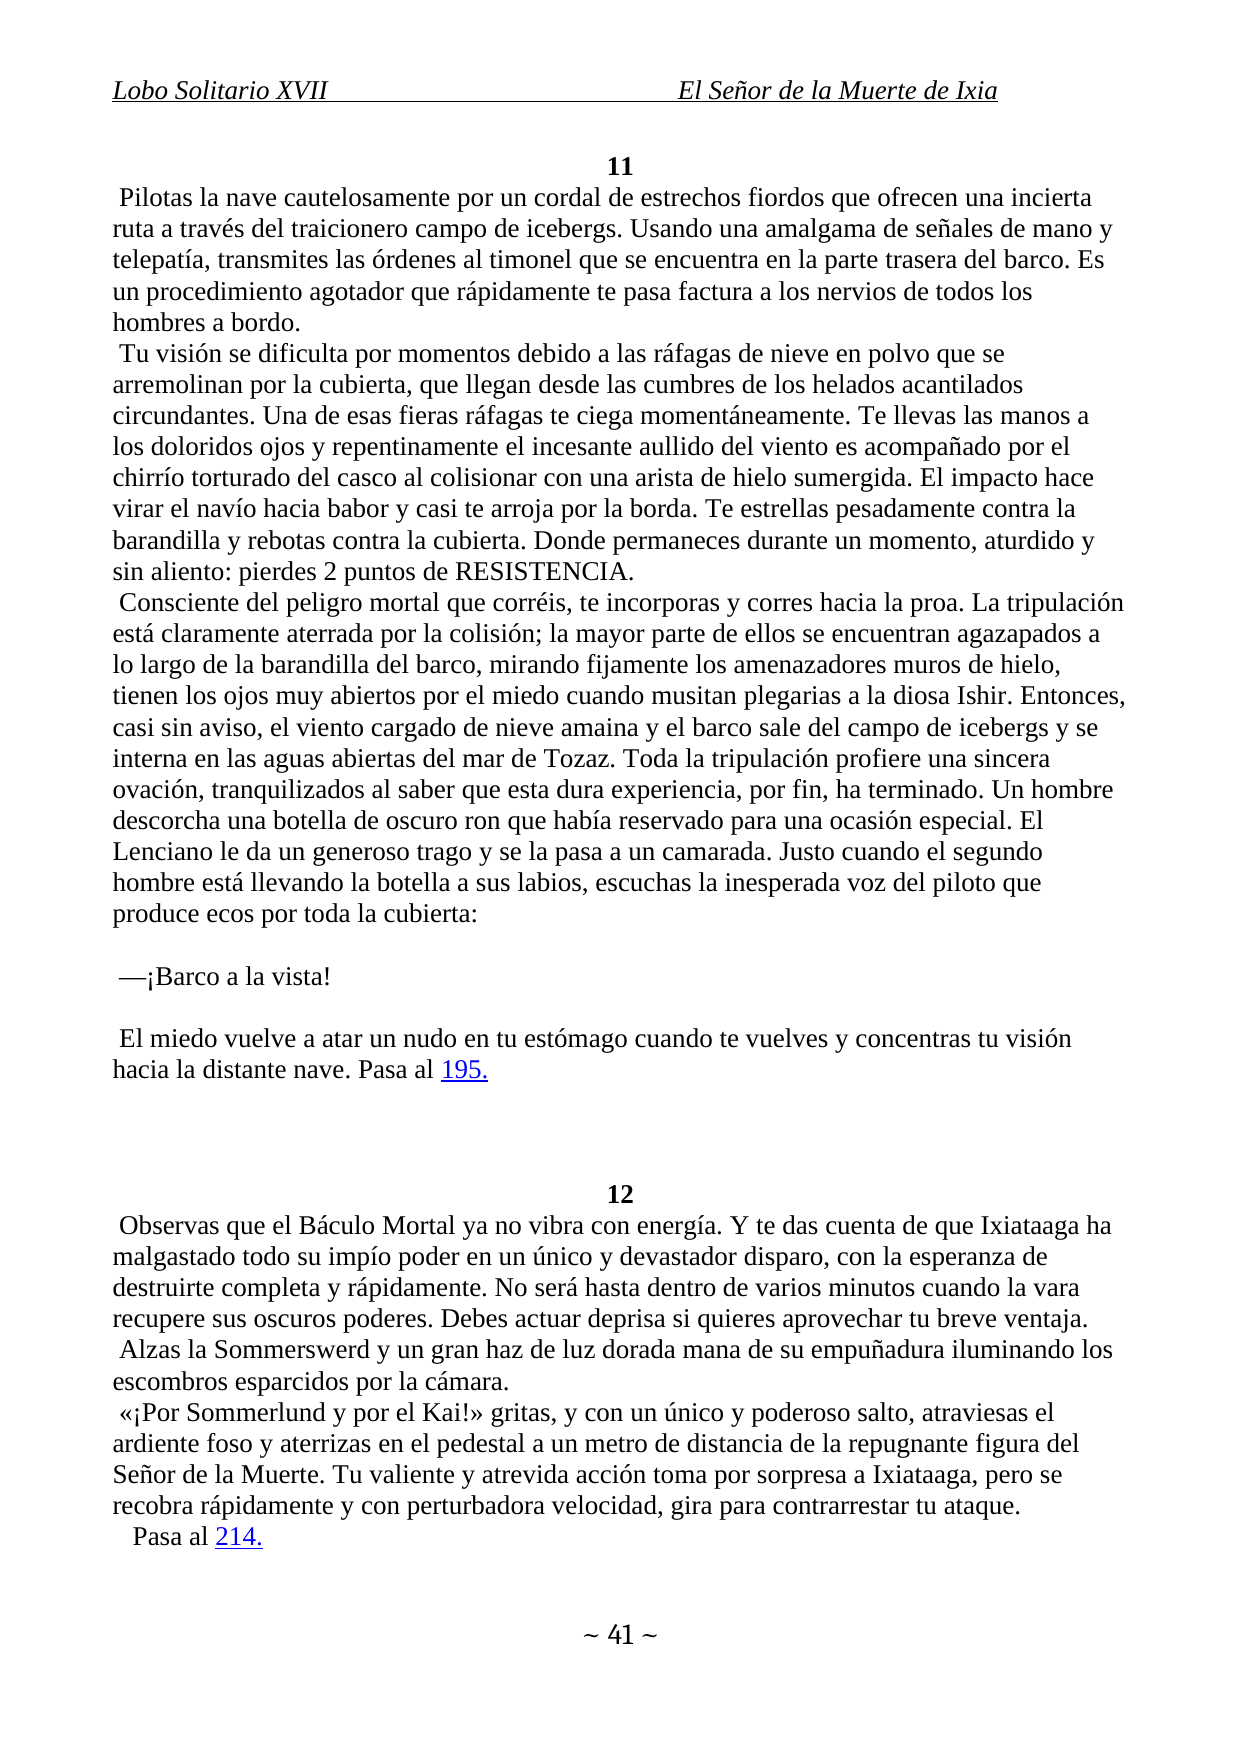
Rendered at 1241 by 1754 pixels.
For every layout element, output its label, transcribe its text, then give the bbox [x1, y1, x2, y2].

text Tu visión se dificulta por momentos debido a las ráfagas de nieve en polvo que se arremolinan por la cubierta, que llegan desde las cumbres de los helados acantilados circundantes. Una de esas fieras ráfagas te ciega momentáneamente. Te llevas las manos a los doloridos ojos y repentinamente el incesante aullido del viento es acompañado por el chirrío torturado del casco al colisionar con una arista de hielo sumergida. El impacto hace virar el navío hacia babor y casi te arroja por la borda. Te estrellas pesadamente contra la barandilla y rebotas contra la cubierta. Donde permaneces durante un momento, aturdido y sin aliento: pierdes 2 puntos de RESISTENCIA. [112, 337, 1128, 586]
text Consciente del peligro mortal que corréis, te incorporas y corres hacia la proa. La tripulación está claramente aterrada por la colisión; la mayor parte de ellos se encuentran agazapados a lo largo de la barandilla del barco, mirando fijamente los amenazadores muros de hielo, tienen los ojos muy abiertos por el miedo cuando musitan plegarias a la diosa Ishir. Entonces, casi sin aviso, el viento cargado de nieve amaina y el barco sale del campo de icebergs y se interna en las aguas abiertas del mar de Tozaz. Toda la tripulación profiere una sincera ovación, tranquilizados al saber que esta dura experiencia, por fin, ha terminado. Un hombre descorcha una botella de oscuro ron que había reservado para una ocasión especial. El Lenciano le da un generoso trago y se la pasa a un camarada. Justo cuando el segundo hombre está llevando la botella a sus labios, escuchas la inesperada voz del piloto que produce ecos por toda la cubierta: [112, 586, 1128, 929]
text 12 [112, 1178, 1128, 1209]
text El miedo vuelve a atar un nudo en tu estómago cuando te vuelves y concentras tu visión hacia la distante nave. Pasa al 195. [112, 1022, 1128, 1084]
text Pilotas la nave cautelosamente por un cordal de estrechos fiordos que ofrecen una incierta ruta a través del traicionero campo de icebergs. Usando una amalgama de señales de mano y telepatía, transmites las órdenes al timonel que se encuentra en la parte trasera del barco. Es un procedimiento agotador que rápidamente te pasa factura a los nervios de todos los hombres a bordo. [112, 181, 1128, 337]
text Observas que el Báculo Mortal ya no vibra con energía. Y te das cuenta de que Ixiataaga ha malgastado todo su impío poder en un único y devastador disparo, con la esperanza de destruirte completa y rápidamente. No será hasta dentro de varios minutos cuando la vara recupere sus oscuros poderes. Debes actuar deprisa si quieres aprovechar tu breve ventaja. [112, 1209, 1128, 1333]
text «¡Por Sommerlund y por el Kai!» gritas, y con un único y poderoso salto, atraviesas el ardiente foso y aterrizas en el pedestal a un metro de distancia de la repugnante figura del Señor de la Muerte. Tu valiente y atrevida acción toma por sorpresa a Ixiataaga, pero se recobra rápidamente y con perturbadora velocidad, gira para contrarrestar tu ataque. [112, 1396, 1128, 1520]
text 11 [112, 150, 1128, 181]
text —¡Barco a la vista! [112, 960, 1128, 991]
text Alzas la Sommerswerd y un gran haz de luz dorada mana de su empuñadura iluminando los escombros esparcidos por la cámara. [112, 1333, 1128, 1396]
text Pasa al 214. [112, 1520, 1128, 1552]
